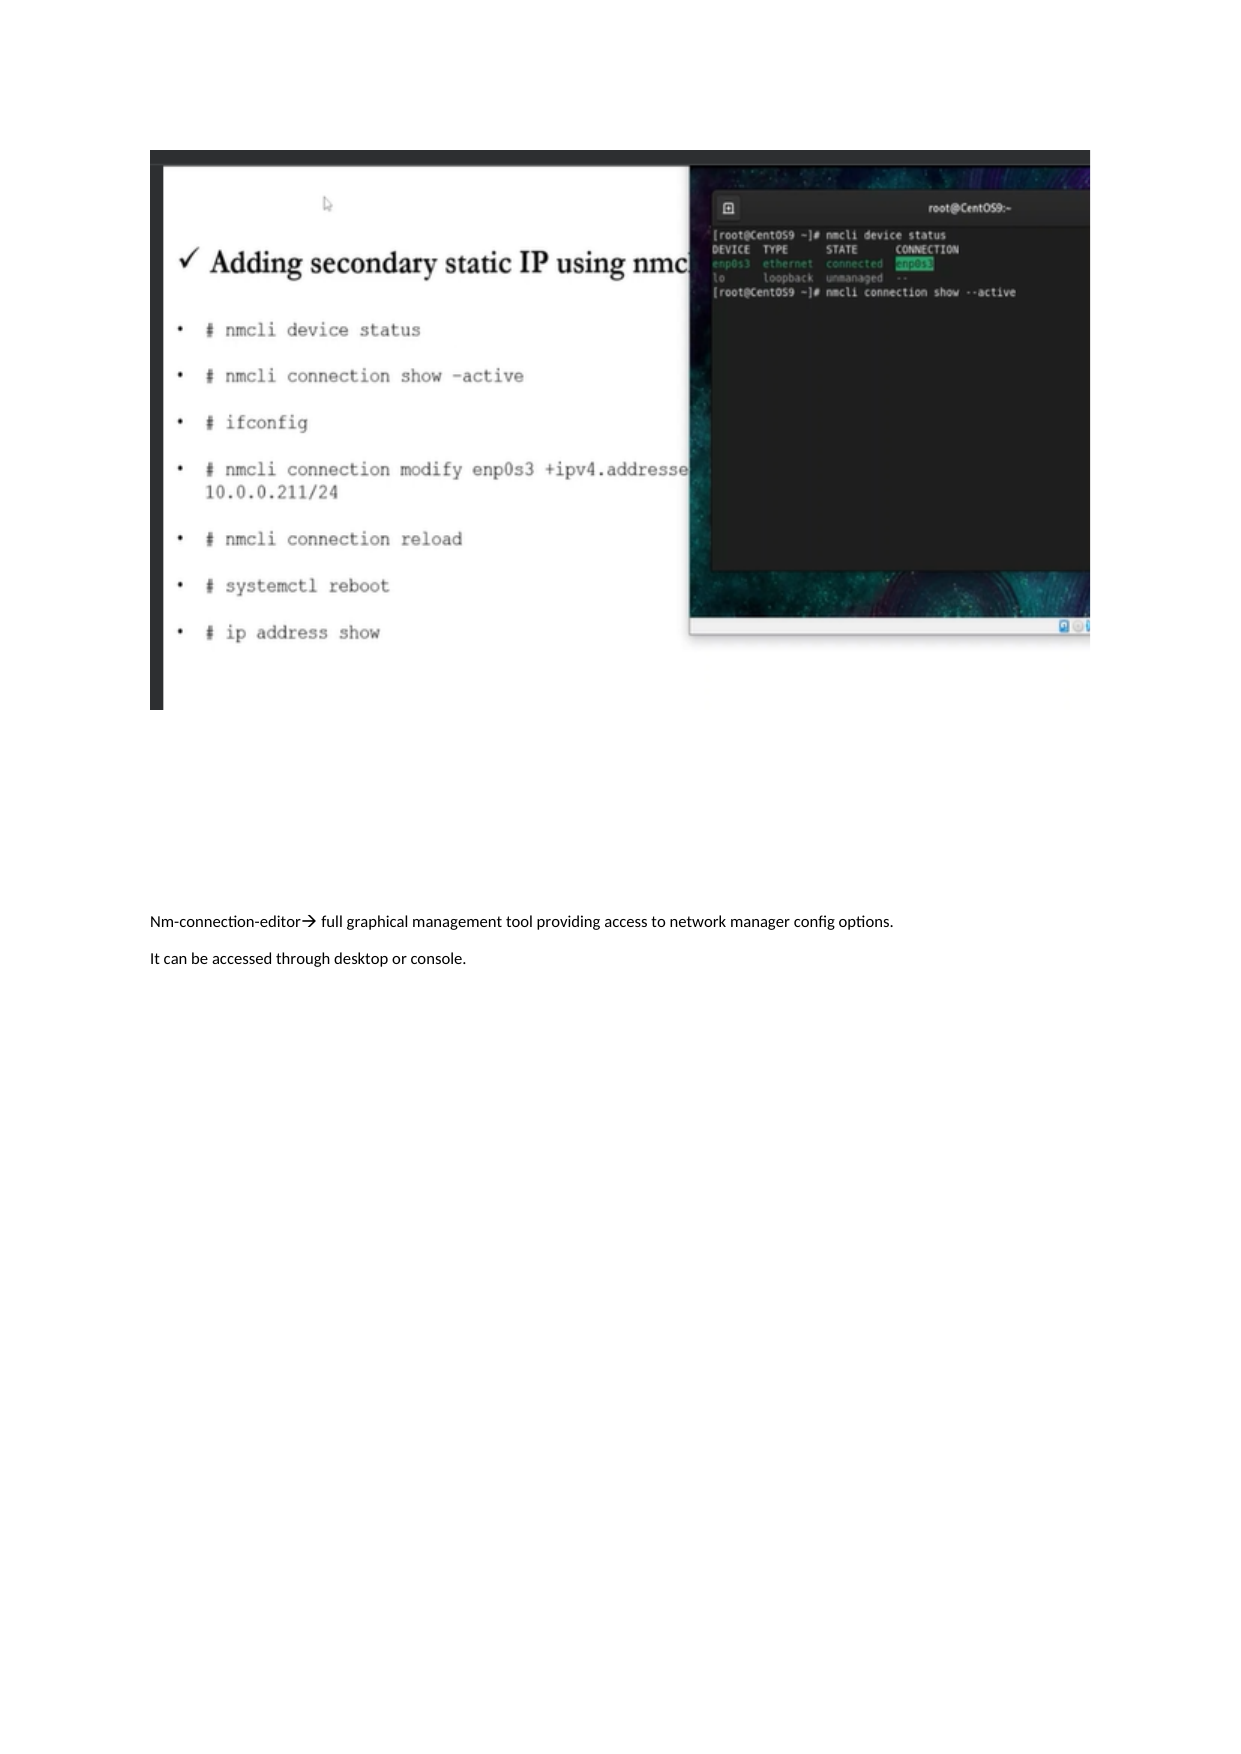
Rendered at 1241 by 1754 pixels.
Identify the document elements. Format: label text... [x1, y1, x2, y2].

text Nm-connection-editor full graphical management tool providing access to network manager config options. [150, 911, 1090, 931]
picture [150, 150, 1091, 710]
text It can be accessed through desktop or console. [150, 948, 1090, 968]
